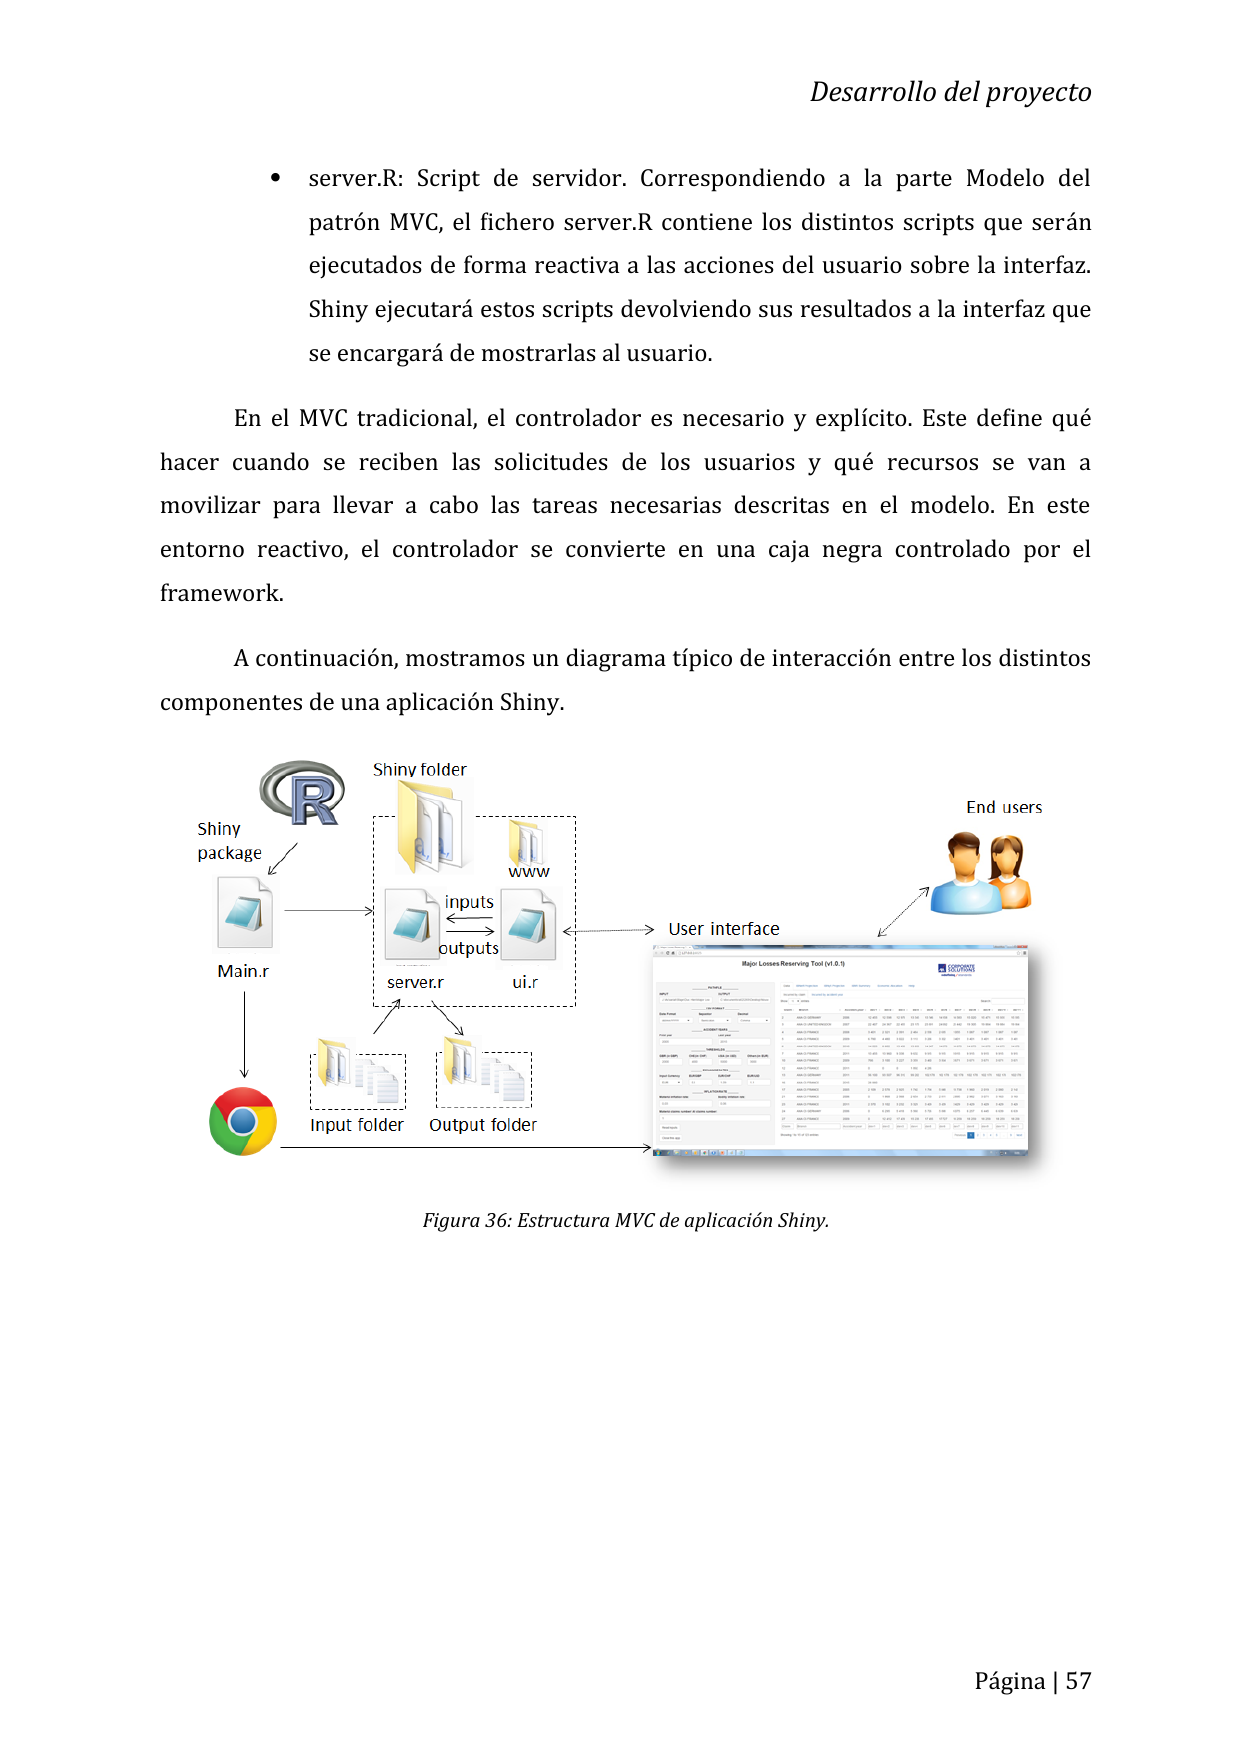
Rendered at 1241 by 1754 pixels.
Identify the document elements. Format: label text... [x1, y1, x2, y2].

text A continuación, mostramos un diagrama típico de interacción entre los distintos componentes de una aplicación Shiny. [159, 643, 1092, 716]
picture [186, 751, 1065, 1194]
text En el MVC tradicional, el controlador es necesario y explícito. Este define qué hacer cuando se reciben las solicitudes de los usuarios y qué recursos se van a movilizar para llevar a cabo las tareas necesarias descritas en el modelo. En este entorno reactivo, el controlador se convierte en una caja negra controlado por el framework. [159, 402, 1092, 607]
list server.R: Script de servidor. Correspondiendo a la parte Modelo del patrón MVC, el fichero server.R contiene los distintos scripts que serán ejecutados de forma reactiva a las acciones del usuario sobre la interfaz. Shiny ejecutará estos scripts devolviendo sus resultados a la interfaz que se encargará de mostrarlas al usuario. [271, 162, 1092, 367]
